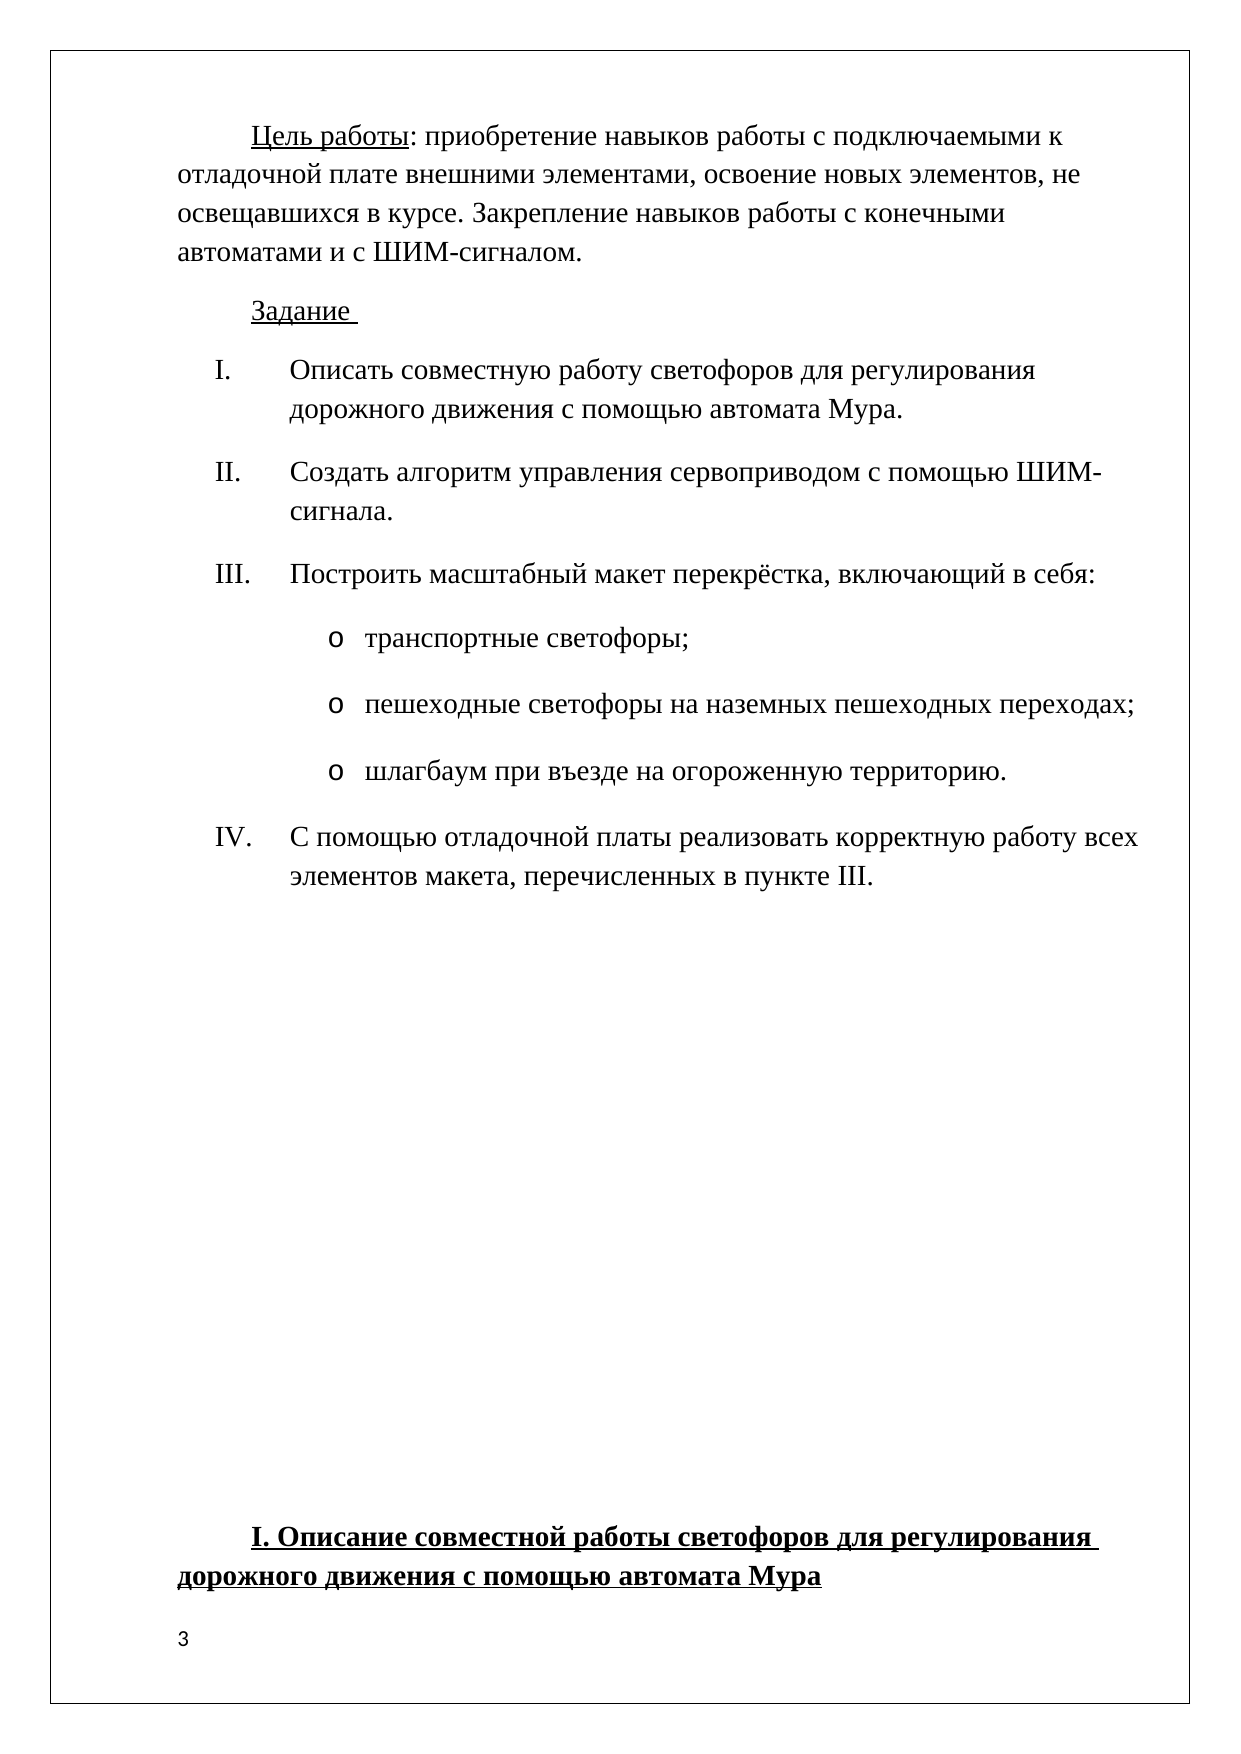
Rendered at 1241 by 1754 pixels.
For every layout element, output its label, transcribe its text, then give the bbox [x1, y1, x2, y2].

list Описать совместную работу светофоров для регулирования дорожного движения с помощью автомата Мура. [214, 352, 1152, 424]
list Построить масштабный макет перекрёстка, включающий в себя: [214, 557, 1152, 590]
text I. Описание совместной работы светофоров для регулирования дорожного движения с помощью автомата Мура [177, 1519, 1152, 1591]
list транспортные светофоры; [327, 620, 1152, 656]
text Цель работы: приобретение навыков работы с подключаемыми к отладочной плате внешними элементами, освоение новых элементов, не освещавшихся в курсе. Закрепление навыков работы с конечными автоматами и с ШИМ-сигналом. [177, 118, 1152, 267]
text Задание [216, 293, 1152, 327]
list С помощью отладочной платы реализовать корректную работу всех элементов макета, перечисленных в пункте III. [214, 819, 1152, 891]
list Создать алгоритм управления сервоприводом с помощью ШИМ-сигнала. [214, 454, 1152, 527]
list шлагбаум при въезде на огороженную территорию. [327, 753, 1152, 789]
list пешеходные светофоры на наземных пешеходных переходах; [327, 686, 1152, 722]
